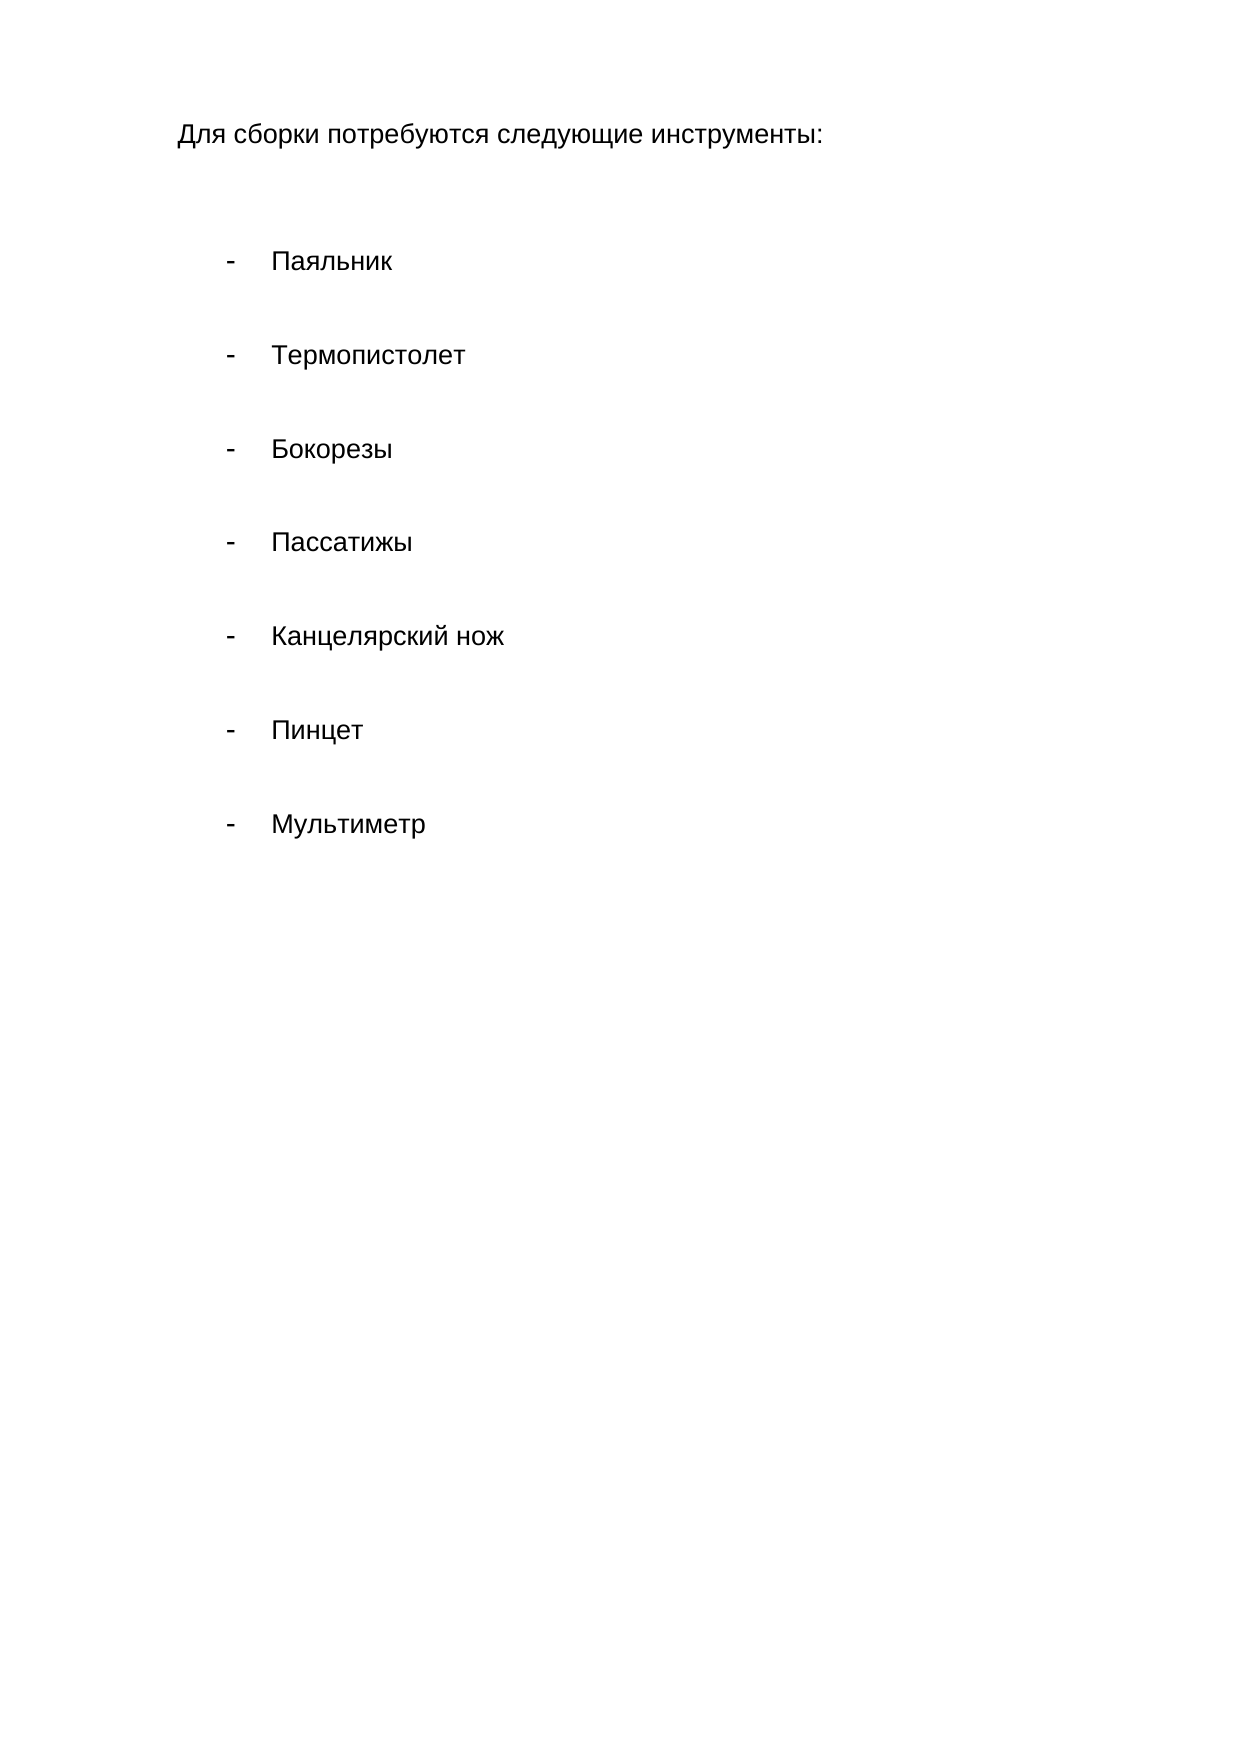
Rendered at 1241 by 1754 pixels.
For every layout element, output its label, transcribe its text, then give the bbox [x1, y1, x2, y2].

table_header [177, 245, 260, 339]
table_cell [177, 339, 260, 433]
table_cell [177, 433, 260, 526]
table_cell [177, 526, 260, 620]
table_cell [177, 714, 260, 808]
table_cell Пинцет [260, 714, 1152, 808]
table_cell Пассатижы [260, 526, 1152, 620]
table_cell Бокорезы [260, 433, 1152, 526]
table_cell Термопистолет [260, 339, 1152, 433]
table_cell [177, 808, 260, 901]
table_cell Мультиметр [260, 808, 1152, 901]
table_header Паяльник [260, 245, 1152, 339]
table_cell Канцелярский нож [260, 620, 1152, 714]
text Для сборки потребуются следующие инструменты: [177, 118, 1052, 149]
table_cell [177, 620, 260, 714]
